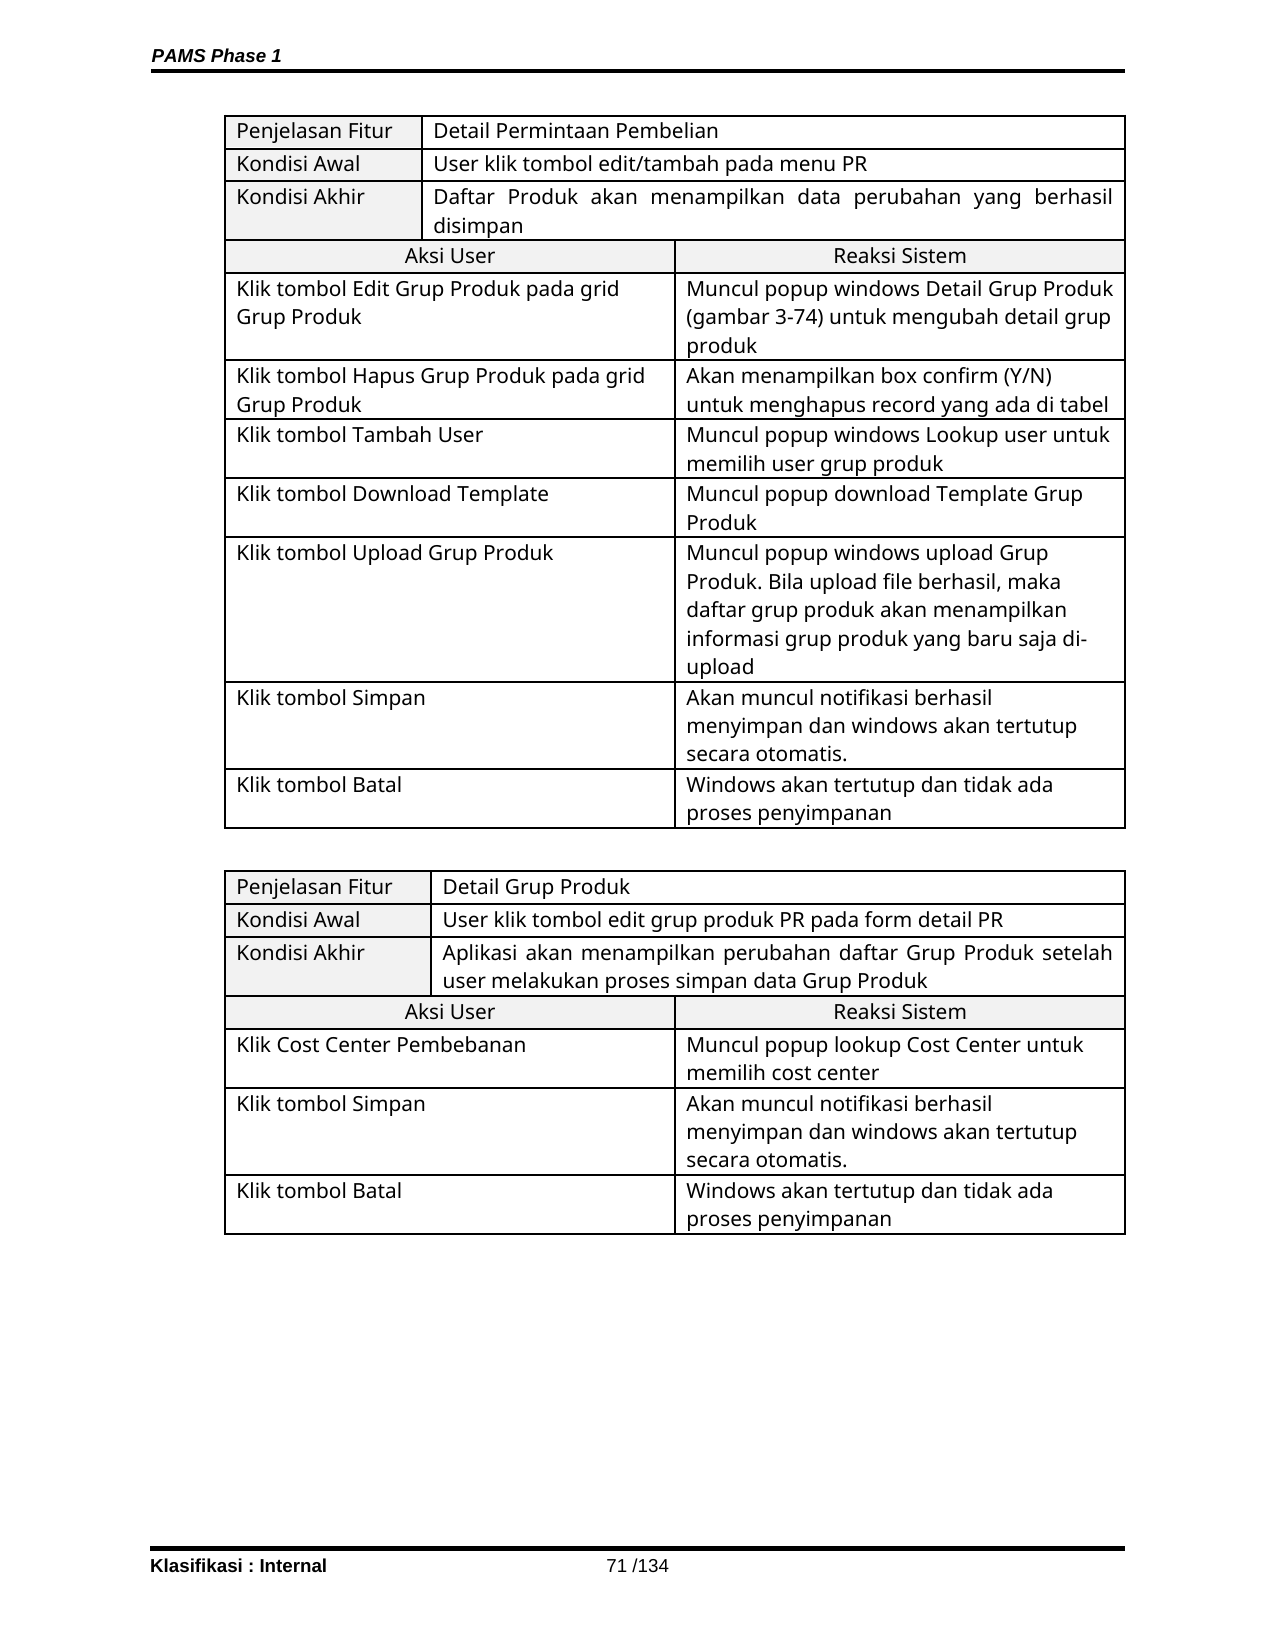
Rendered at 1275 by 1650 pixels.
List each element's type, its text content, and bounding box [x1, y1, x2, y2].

table_cell Kondisi Akhir [226, 182, 421, 239]
table_cell Klik tombol Tambah User [226, 420, 674, 477]
table_cell Akan muncul notifikasi berhasil menyimpan dan windows akan tertutup secara otomatis. [676, 1089, 1124, 1174]
table_cell User klik tombol edit grup produk PR pada form detail PR [432, 905, 1124, 936]
table_cell Kondisi Awal [226, 905, 430, 936]
table_cell Muncul popup windows Lookup user untuk memilih user grup produk [676, 420, 1124, 477]
table_cell Kondisi Awal [226, 150, 421, 180]
table_cell Klik tombol Simpan [226, 1089, 674, 1174]
table_cell Klik tombol Batal [226, 1176, 674, 1233]
table_cell Muncul popup lookup Cost Center untuk memilih cost center [676, 1030, 1124, 1087]
table_cell Akan menampilkan box confirm (Y/N) untuk menghapus record yang ada di tabel [676, 361, 1124, 418]
table_header Detail Grup Produk [432, 872, 1124, 903]
table_cell Klik Cost Center Pembebanan [226, 1030, 674, 1087]
table_cell Windows akan tertutup dan tidak ada proses penyimpanan [676, 770, 1124, 827]
table_cell Windows akan tertutup dan tidak ada proses penyimpanan [676, 1176, 1124, 1233]
table_header Detail Permintaan Pembelian [423, 117, 1124, 147]
table_cell Klik tombol Simpan [226, 683, 674, 768]
table_cell Klik tombol Hapus Grup Produk pada grid Grup Produk [226, 361, 674, 418]
table_cell Akan muncul notifikasi berhasil menyimpan dan windows akan tertutup secara otomatis. [676, 683, 1124, 768]
table_cell Muncul popup windows Detail Grup Produk (gambar 3-74) untuk mengubah detail grup produk [676, 274, 1124, 359]
table_cell User klik tombol edit/tambah pada menu PR [423, 150, 1124, 180]
table_cell Klik tombol Edit Grup Produk pada grid Grup Produk [226, 274, 674, 359]
table_header Penjelasan Fitur [226, 872, 430, 903]
table_cell Klik tombol Upload Grup Produk [226, 538, 674, 681]
table_cell Aksi User [226, 241, 674, 272]
table_cell Klik tombol Batal [226, 770, 674, 827]
table_cell Muncul popup windows upload Grup Produk. Bila upload file berhasil, maka daftar grup produk akan menampilkan informasi grup produk yang baru saja di-upload [676, 538, 1124, 681]
table_cell Reaksi Sistem [676, 997, 1124, 1028]
table_cell Aksi User [226, 997, 674, 1028]
table_header Penjelasan Fitur [226, 117, 421, 147]
table_cell Kondisi Akhir [226, 938, 430, 995]
table_cell Daftar Produk akan menampilkan data perubahan yang berhasil disimpan [423, 182, 1124, 239]
table_cell Klik tombol Download Template [226, 479, 674, 536]
table_cell Reaksi Sistem [676, 241, 1124, 272]
table_cell Aplikasi akan menampilkan perubahan daftar Grup Produk setelah user melakukan proses simpan data Grup Produk [432, 938, 1124, 995]
table_cell Muncul popup download Template Grup Produk [676, 479, 1124, 536]
